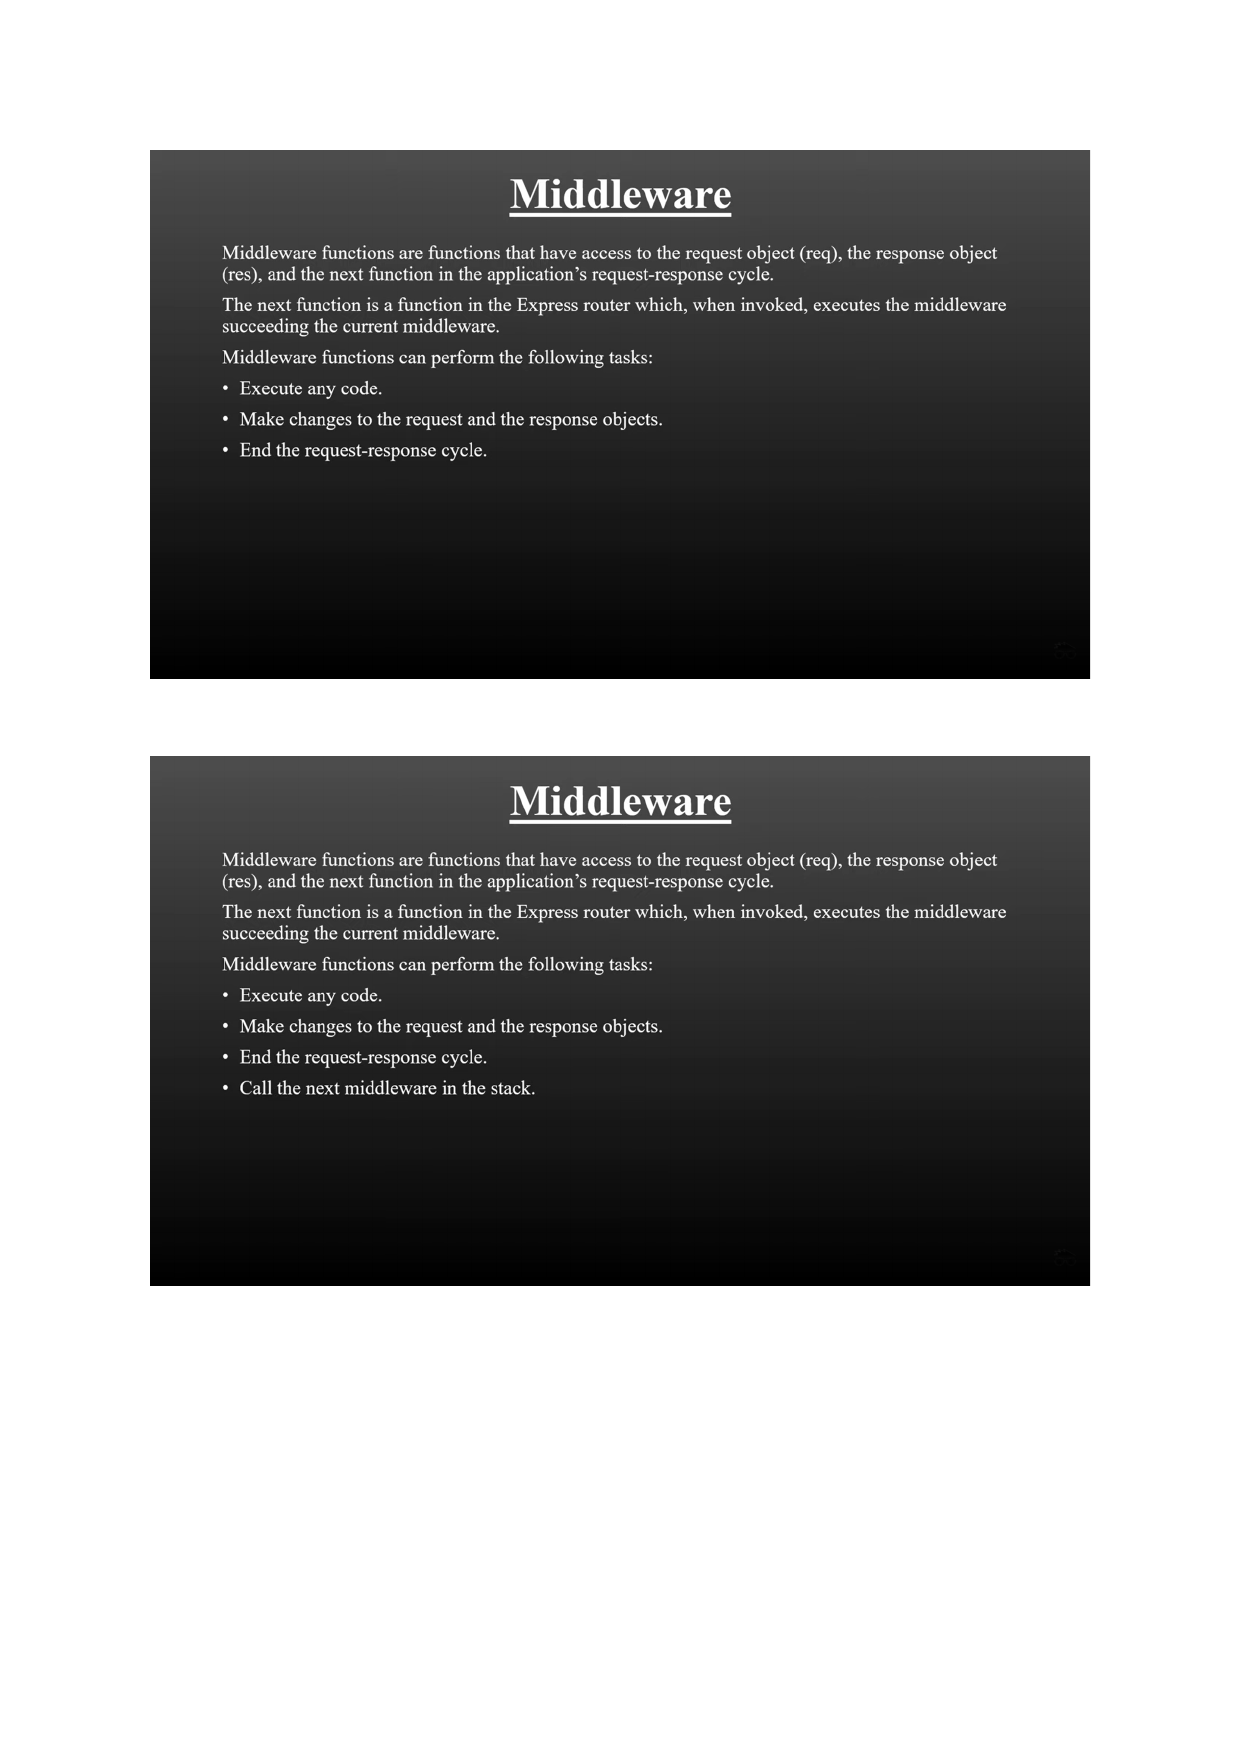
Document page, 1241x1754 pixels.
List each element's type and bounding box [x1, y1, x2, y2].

picture [150, 756, 1091, 1286]
picture [150, 150, 1091, 679]
